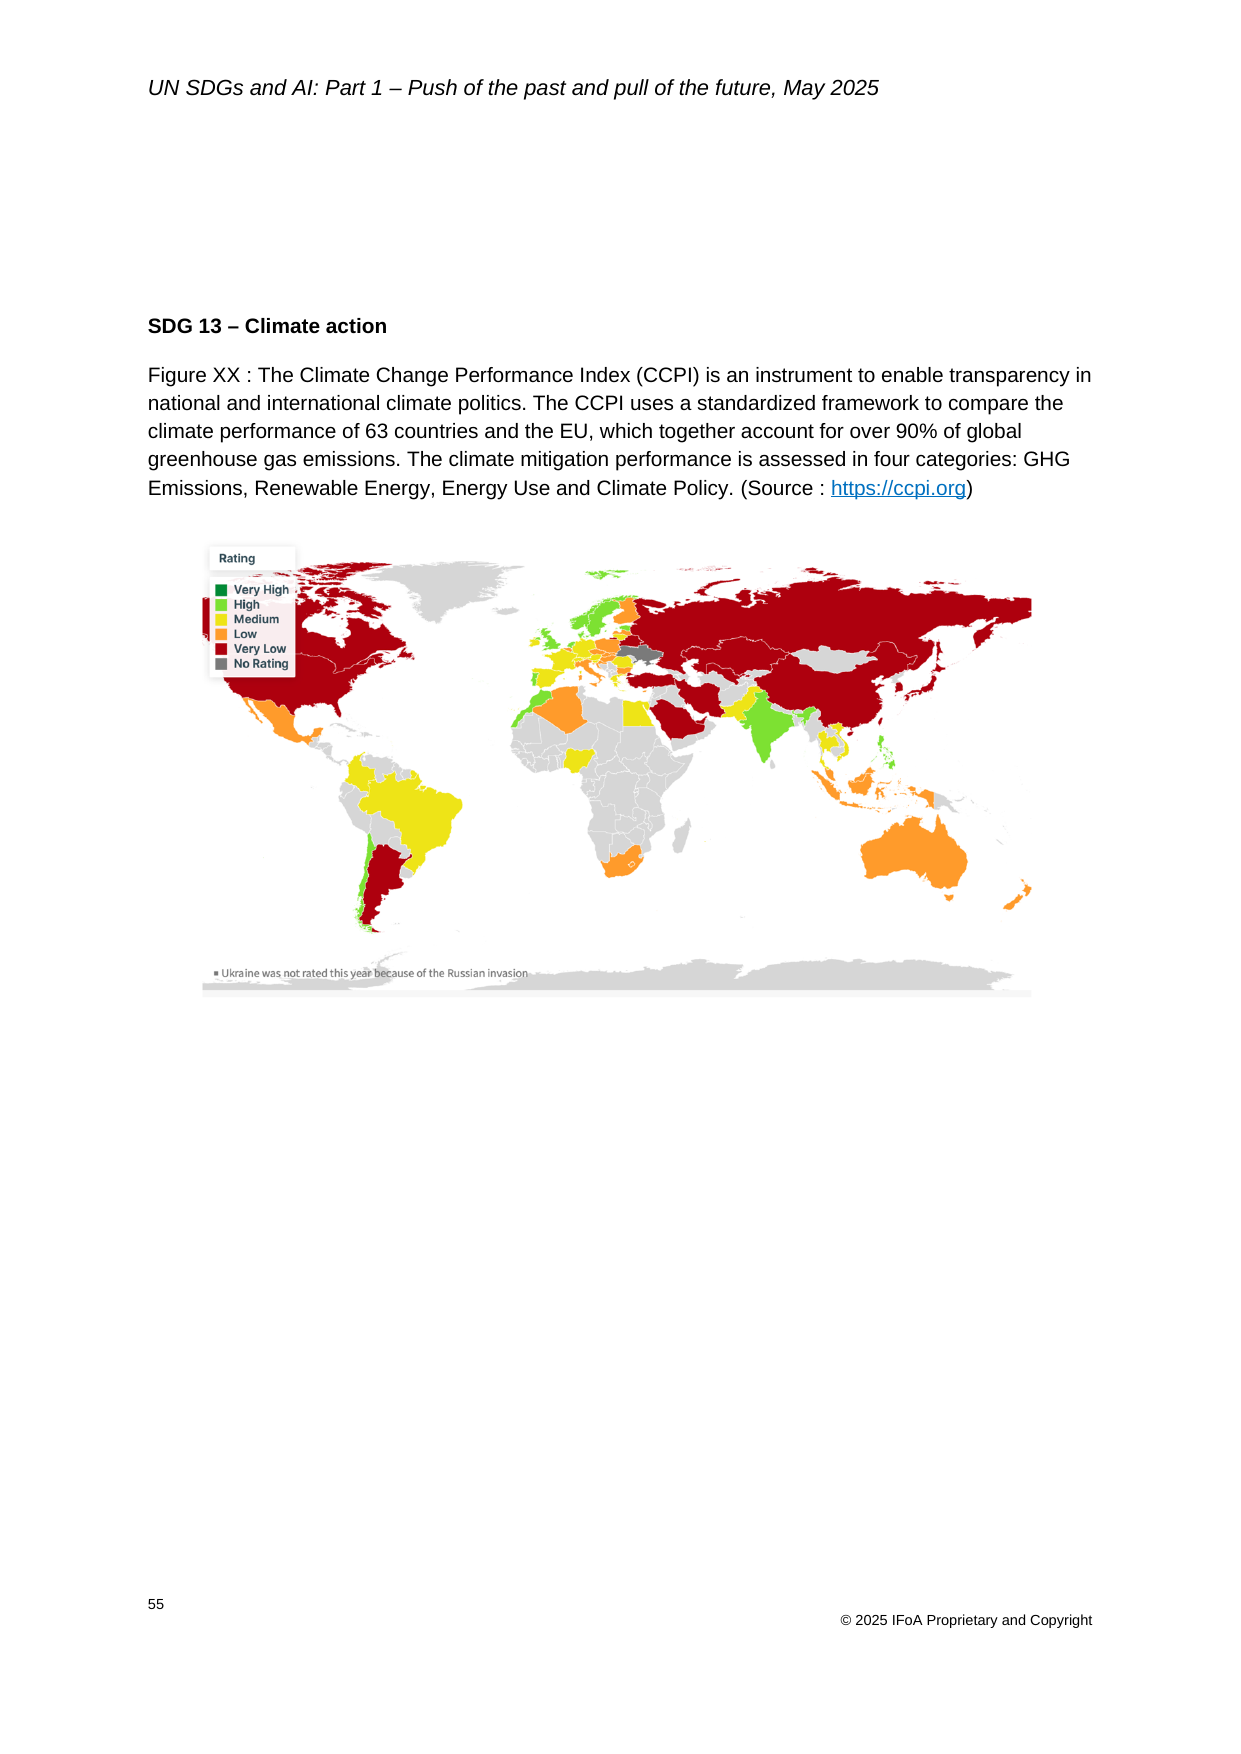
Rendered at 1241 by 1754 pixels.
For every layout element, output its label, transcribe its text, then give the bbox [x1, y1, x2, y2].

text Figure XX : The Climate Change Performance Index (CCPI) is an instrument to enable transparency in national and international climate politics. The CCPI uses a standardized framework to compare the climate performance of 63 countries and the EU, which together account for over 90% of global greenhouse gas emissions. The climate mitigation performance is assessed in four categories: GHG Emissions, Renewable Energy, Energy Use and Climate Policy. (Source : https://ccpi.org) [148, 363, 1092, 499]
picture [188, 528, 1053, 1000]
subtitle SDG 13 – Climate action [148, 314, 1092, 338]
